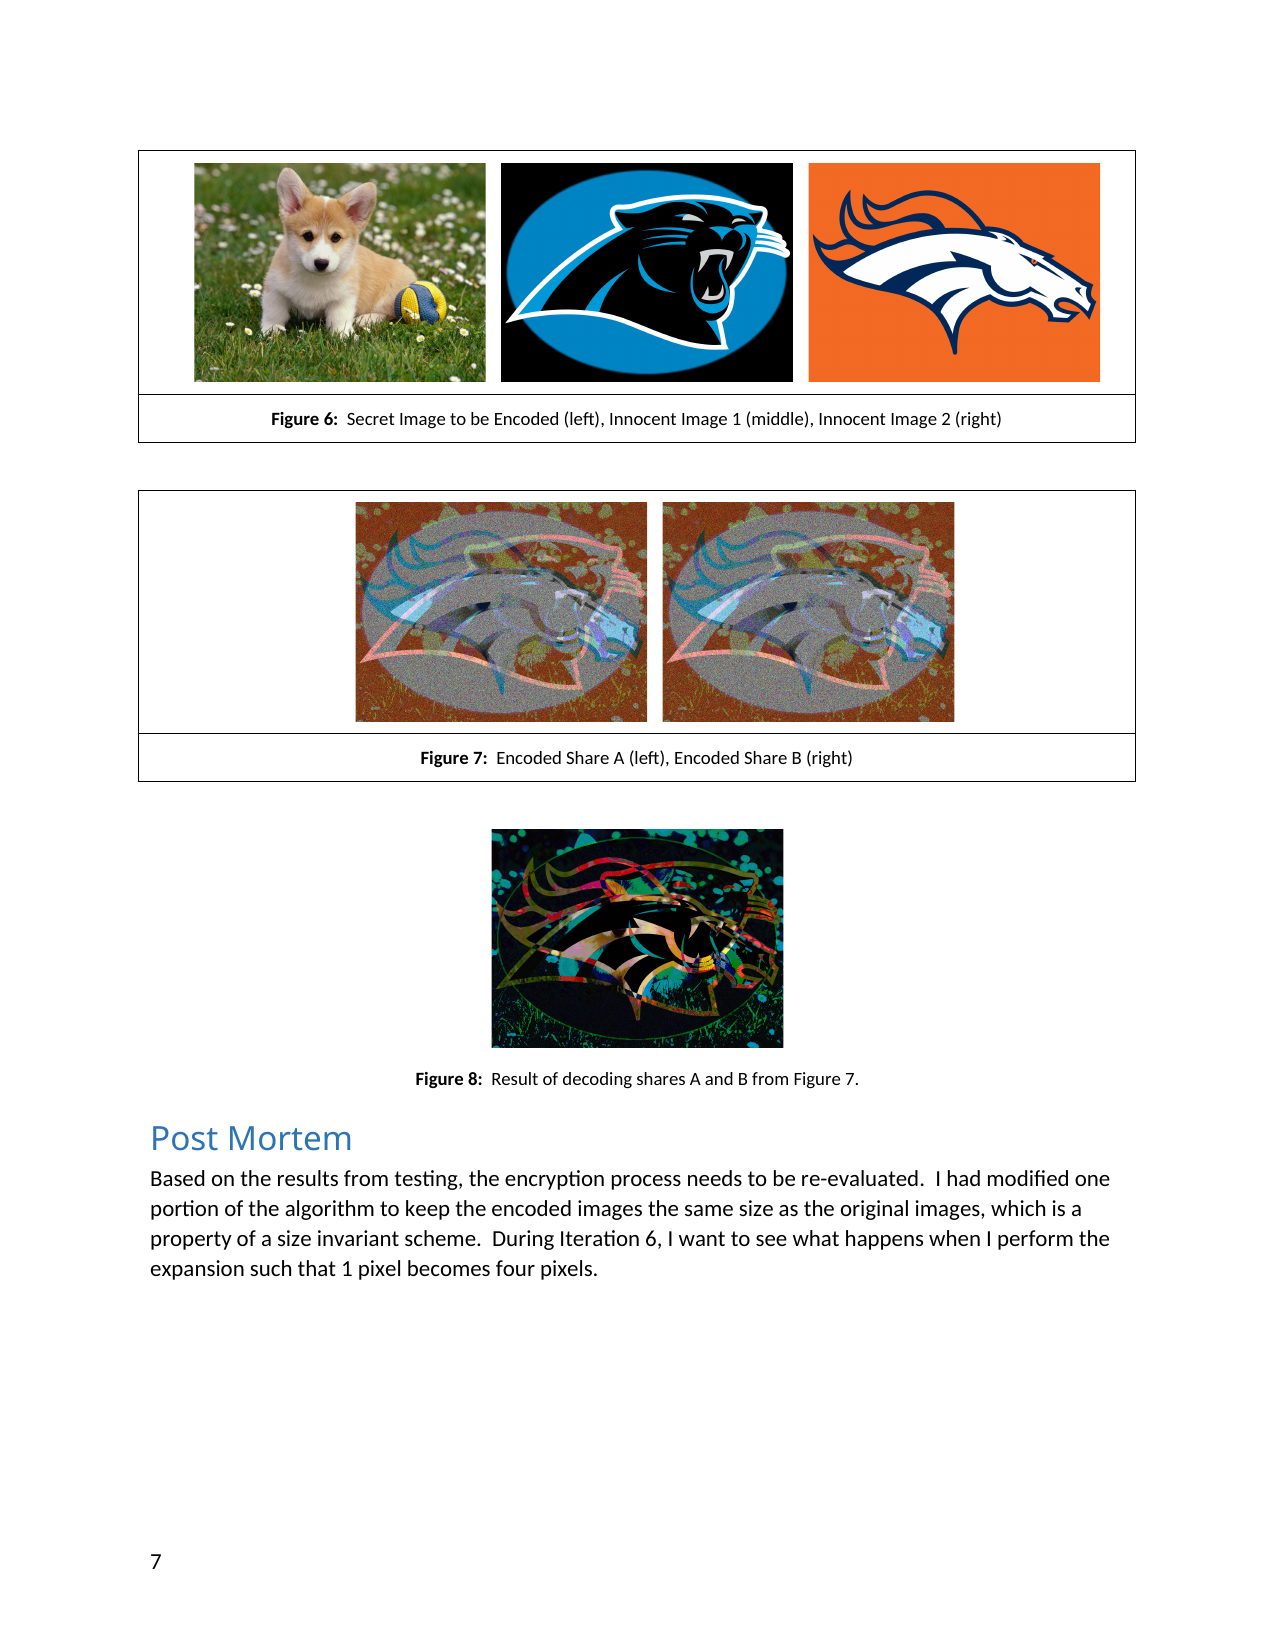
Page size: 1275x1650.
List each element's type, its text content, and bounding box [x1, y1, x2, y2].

text Based on the results from testing, the encryption process needs to be re-evaluated. I had modified one portion of the algorithm to keep the encoded images the same size as the original images, which is a property of a size invariant scheme. During Iteration 6, I want to see what happens when I perform the expansion such that 1 pixel becomes four pixels. [150, 1164, 1125, 1282]
table_cell Figure 6: Secret Image to be Encoded (left), Innocent Image 1 (middle), Innocent Image 2 (right) [139, 395, 1135, 442]
picture [355, 502, 648, 722]
picture [491, 829, 784, 1048]
picture [501, 163, 793, 382]
text Figure 8: Result of decoding shares A and B from Figure 7. [150, 1067, 1125, 1090]
table_header [139, 151, 1135, 394]
picture [662, 502, 955, 722]
table_header [139, 491, 1135, 733]
table_cell Figure 7: Encoded Share A (left), Encoded Share B (right) [139, 734, 1135, 781]
subtitle Post Mortem [150, 1115, 1125, 1160]
picture [808, 163, 1100, 382]
picture [194, 163, 486, 382]
